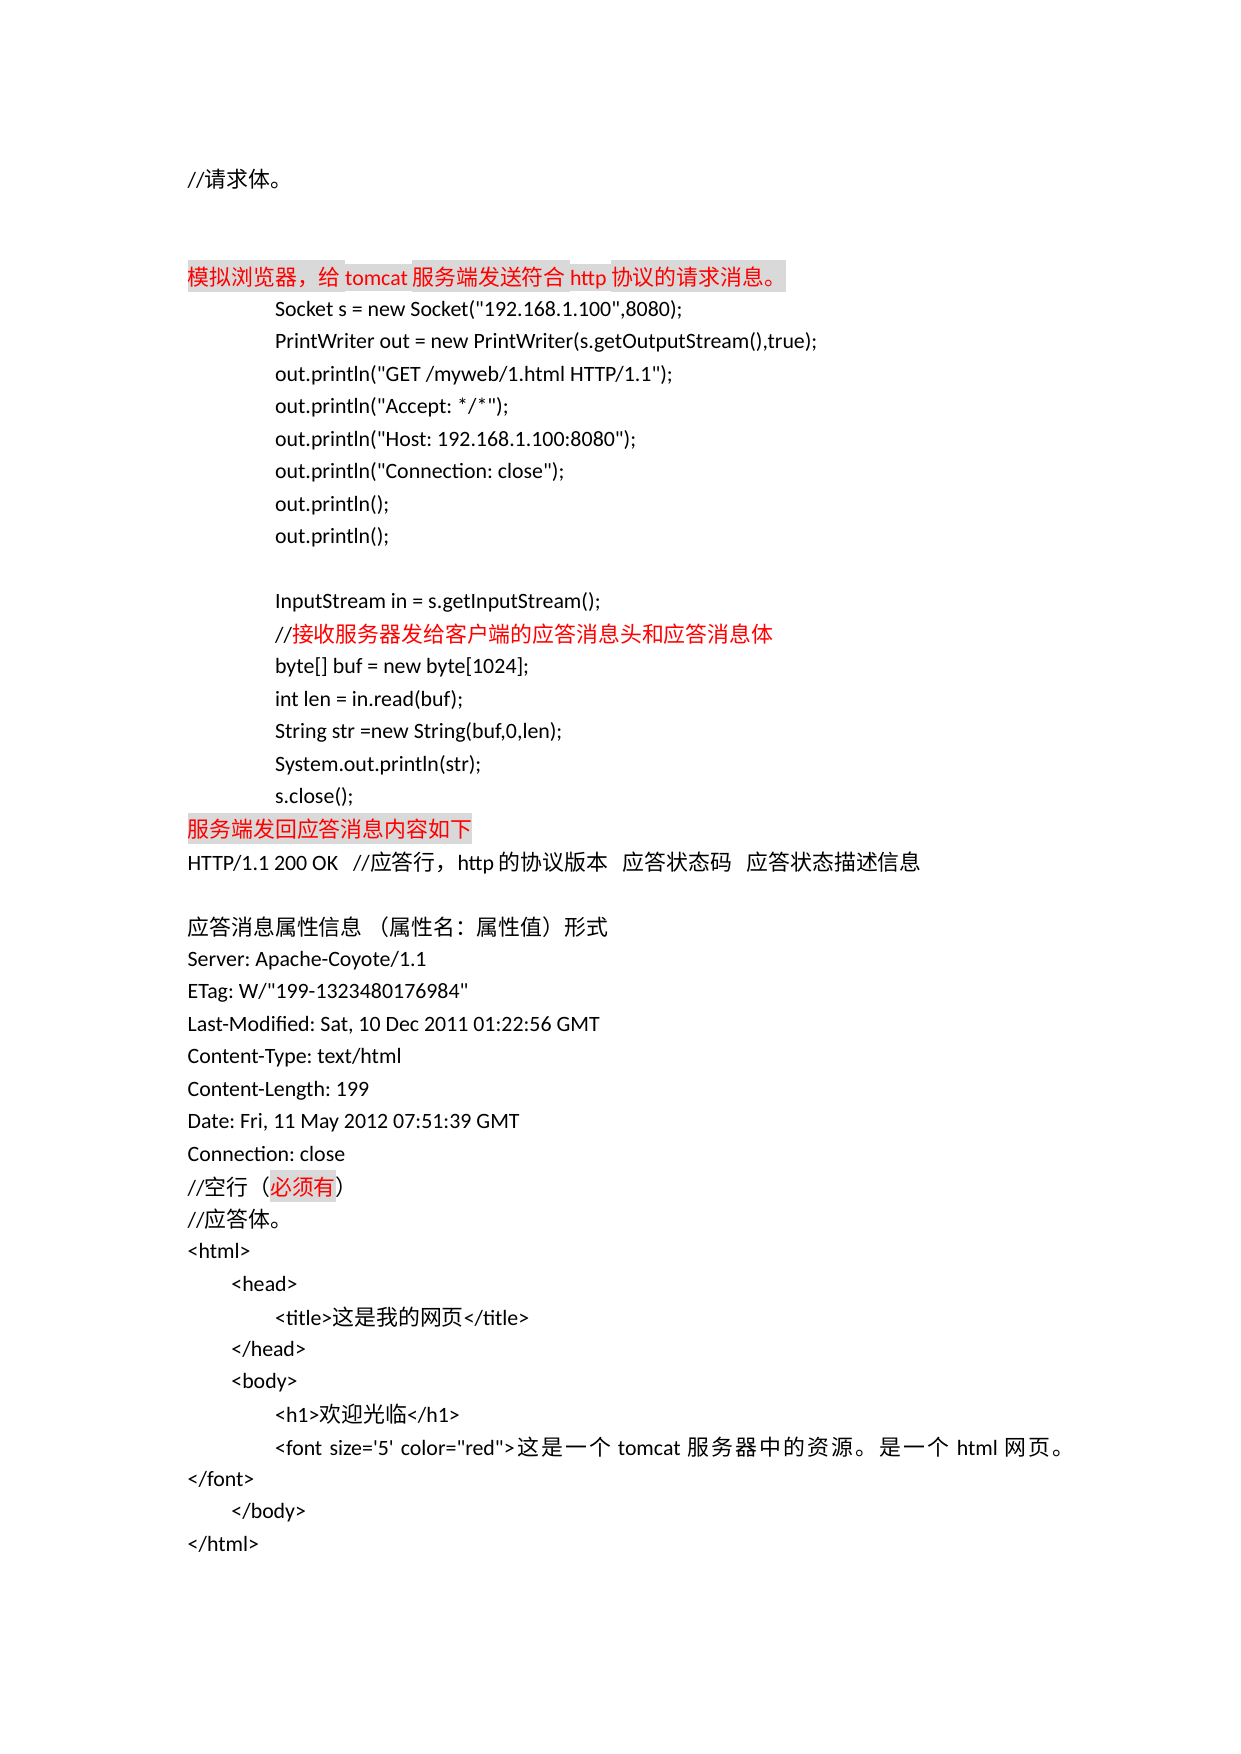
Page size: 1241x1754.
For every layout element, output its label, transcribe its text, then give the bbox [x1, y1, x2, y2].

text out.println("Accept: */*"); [187, 389, 1053, 422]
text </body> [187, 1494, 1053, 1527]
text Last-Modified: Sat, 10 Dec 2011 01:22:56 GMT [187, 1007, 1053, 1039]
text <body> [187, 1364, 1053, 1397]
text String str =new String(buf,0,len); [187, 714, 1053, 747]
text byte[] buf = new byte[1024]; [187, 649, 1053, 682]
text <head> [187, 1267, 1053, 1299]
text out.println(); [187, 487, 1053, 519]
text <font size='5' color="red">这是一个tomcat服务器中的资源。是一个html网页。</font> [187, 1429, 1053, 1494]
text <html> [187, 1234, 1053, 1267]
text </html> [187, 1527, 1053, 1559]
text InputStream in = s.getInputStream(); [187, 584, 1053, 617]
text //空行（必须有） [187, 1169, 1053, 1202]
text Socket s = new Socket("192.168.1.100",8080); [187, 292, 1053, 324]
text </head> [187, 1332, 1053, 1364]
text PrintWriter out = new PrintWriter(s.getOutputStream(),true); [187, 324, 1053, 357]
text //应答体。 [187, 1202, 1053, 1234]
text Content-Length: 199 [187, 1072, 1053, 1104]
text Server: Apache-Coyote/1.1 [187, 942, 1053, 974]
text out.println(); [187, 519, 1053, 552]
text 模拟浏览器，给tomcat服务端发送符合http协议的请求消息。 [187, 259, 1053, 292]
text //请求体。 [187, 162, 1053, 194]
text HTTP/1.1 200 OK //应答行，http的协议版本 应答状态码 应答状态描述信息 [187, 844, 1053, 877]
text int len = in.read(buf); [187, 682, 1053, 714]
text Date: Fri, 11 May 2012 07:51:39 GMT [187, 1104, 1053, 1137]
text s.close(); [187, 779, 1053, 812]
text 服务端发回应答消息内容如下 [187, 812, 1053, 844]
text Connection: close [187, 1137, 1053, 1169]
text <title>这是我的网页</title> [187, 1299, 1053, 1332]
text Content-Type: text/html [187, 1039, 1053, 1072]
text //接收服务器发给客户端的应答消息头和应答消息体 [187, 617, 1053, 649]
text System.out.println(str); [187, 747, 1053, 779]
text out.println("Connection: close"); [187, 454, 1053, 487]
text out.println("GET /myweb/1.html HTTP/1.1"); [187, 357, 1053, 389]
text out.println("Host: 192.168.1.100:8080"); [187, 422, 1053, 454]
text ETag: W/"199-1323480176984" [187, 974, 1053, 1007]
text <h1>欢迎光临</h1> [187, 1397, 1053, 1429]
text 应答消息属性信息 （属性名：属性值）形式 [187, 909, 1053, 942]
